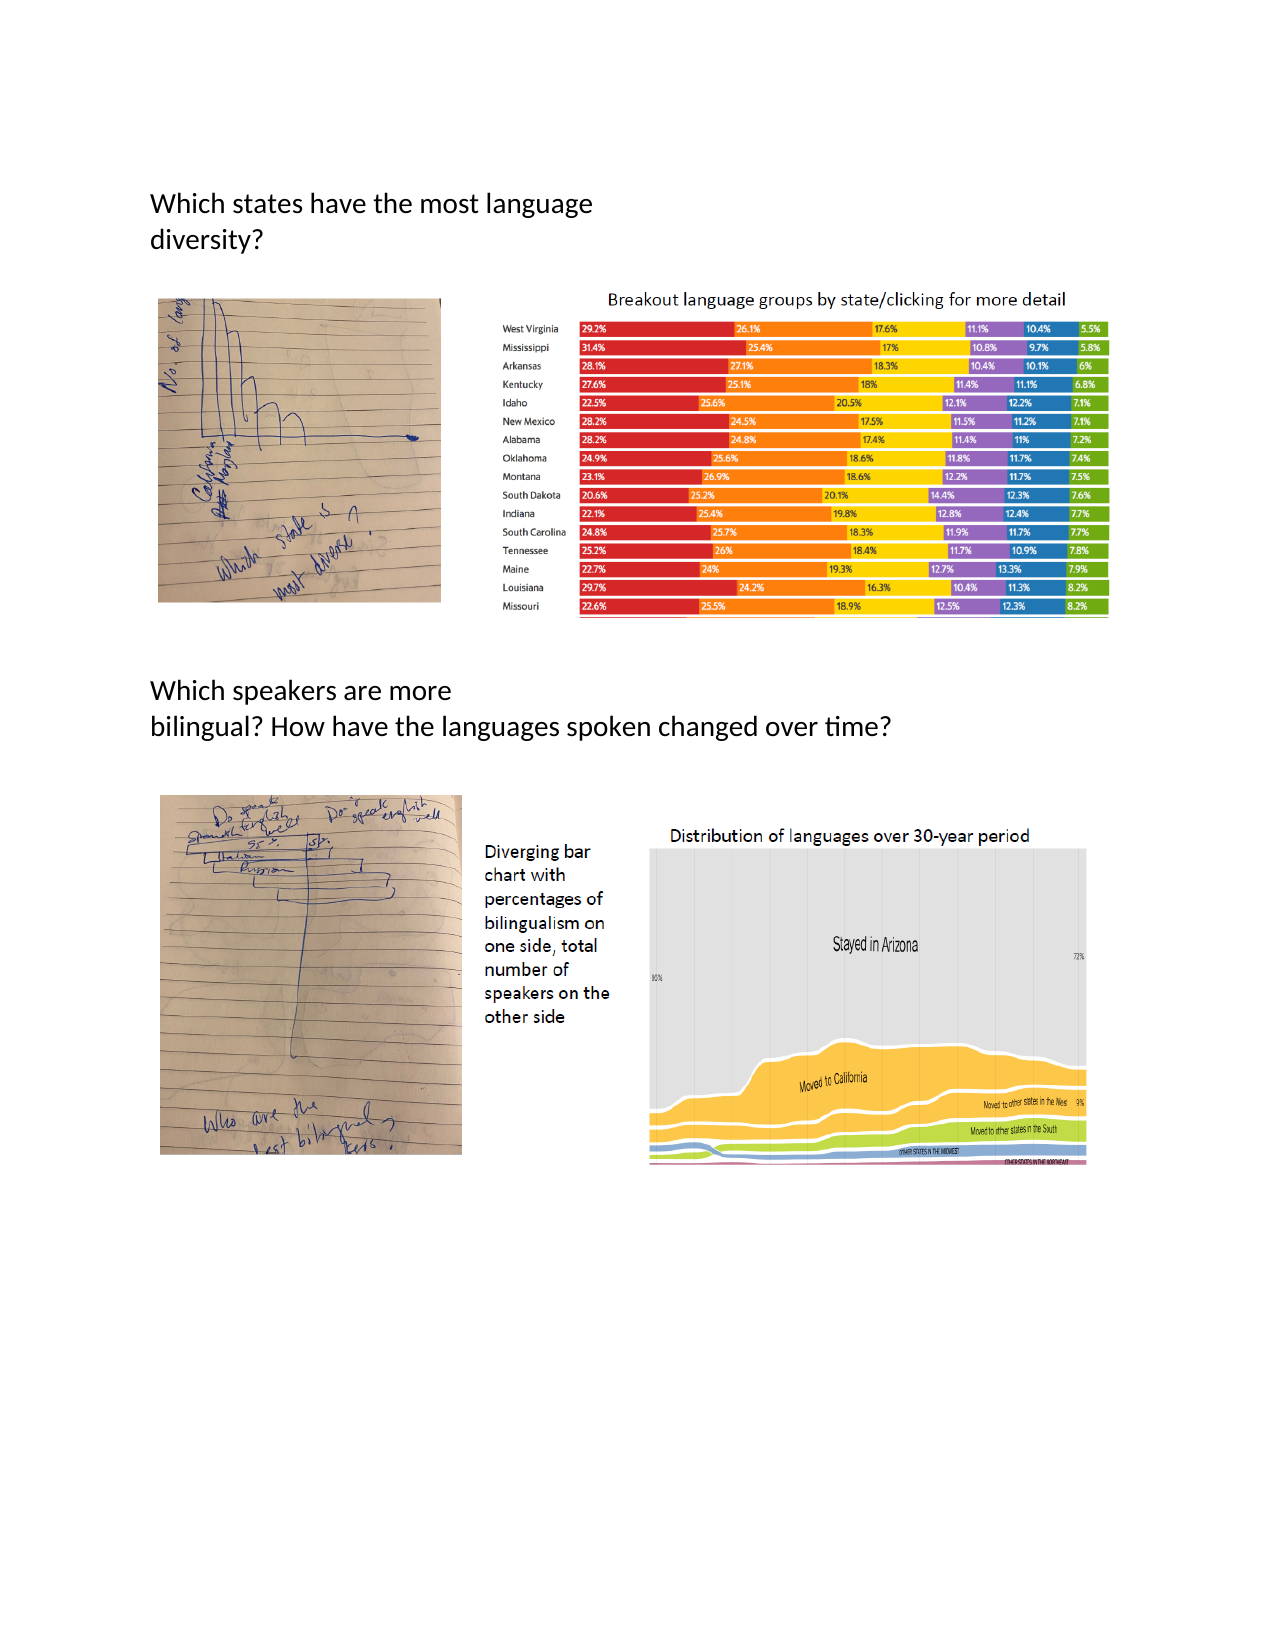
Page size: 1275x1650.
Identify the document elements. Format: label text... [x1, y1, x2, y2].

picture [150, 779, 1125, 1194]
picture [150, 292, 1125, 637]
text diversity? [150, 221, 1125, 257]
text Which speakers are more [150, 672, 1125, 708]
text bilingual? How have the languages spoken changed over time? [150, 708, 1125, 743]
text Which states have the most language [150, 186, 1125, 221]
